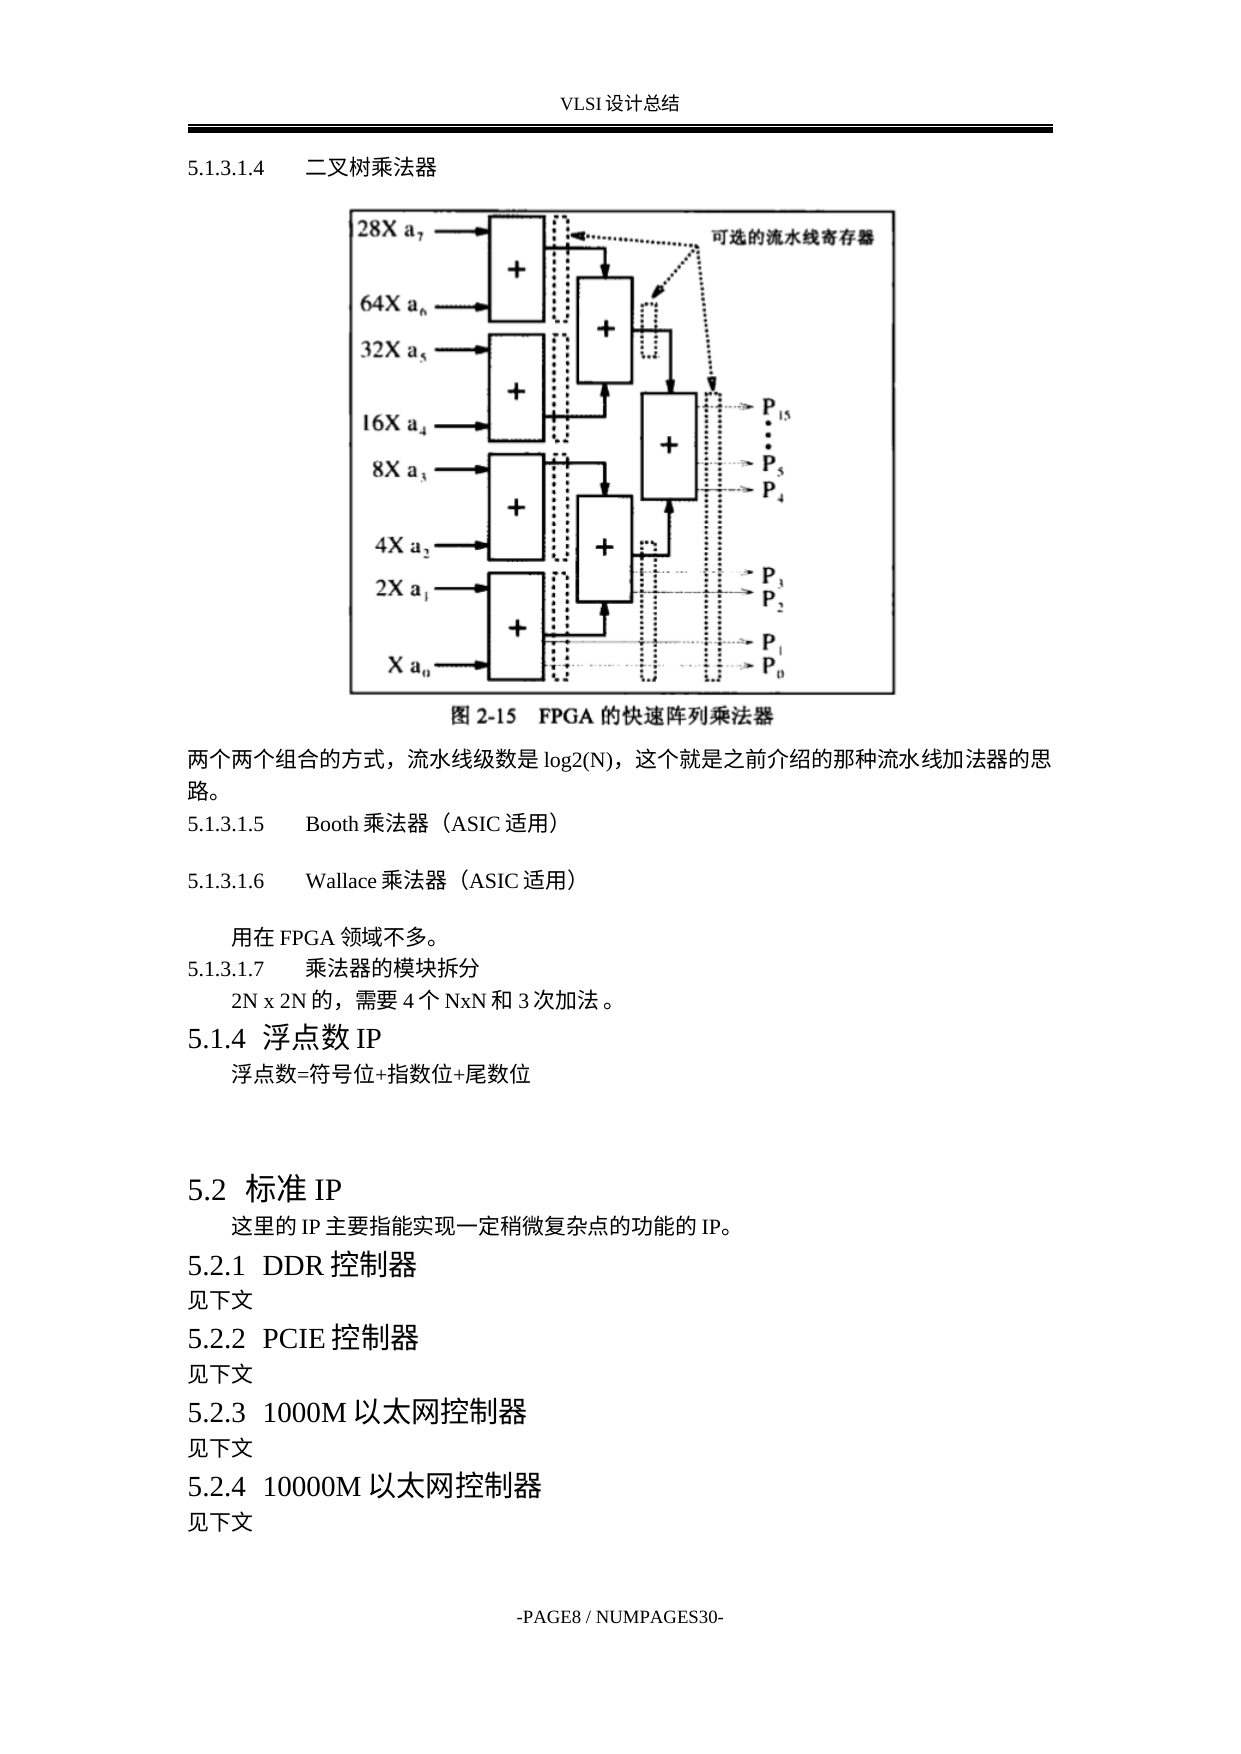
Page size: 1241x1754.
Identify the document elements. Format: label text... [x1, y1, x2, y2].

subtitle 标准IP [187, 1164, 1053, 1209]
subtitle 浮点数IP [187, 1014, 1053, 1057]
text 浮点数=符号位+指数位+尾数位 [187, 1057, 1053, 1088]
text 见下文 [187, 1357, 1053, 1389]
text 见下文 [187, 1505, 1053, 1537]
text 用在FPGA领域不多。 [187, 919, 1053, 951]
subtitle Wallace乘法器（ASIC适用） [187, 863, 1053, 894]
text 见下文 [187, 1431, 1053, 1463]
subtitle 10000M以太网控制器 [187, 1463, 1053, 1505]
subtitle 1000M以太网控制器 [187, 1389, 1053, 1431]
subtitle PCIE控制器 [187, 1315, 1053, 1357]
subtitle 乘法器的模块拆分 [187, 951, 1053, 983]
subtitle 二叉树乘法器 [187, 150, 1053, 182]
subtitle DDR控制器 [187, 1241, 1053, 1283]
text 2N x 2N的，需要4个NxN和 3次加法 。 [187, 983, 1053, 1014]
subtitle Booth乘法器（ASIC适用） [187, 806, 1053, 837]
text 这里的IP主要指能实现一定稍微复杂点的功能的IP。 [187, 1209, 1053, 1241]
text 见下文 [187, 1283, 1053, 1315]
text 两个两个组合的方式，流水线级数是log2(N)，这个就是之前介绍的那种流水线加法器的思路。 [187, 742, 1053, 806]
picture [330, 181, 911, 743]
